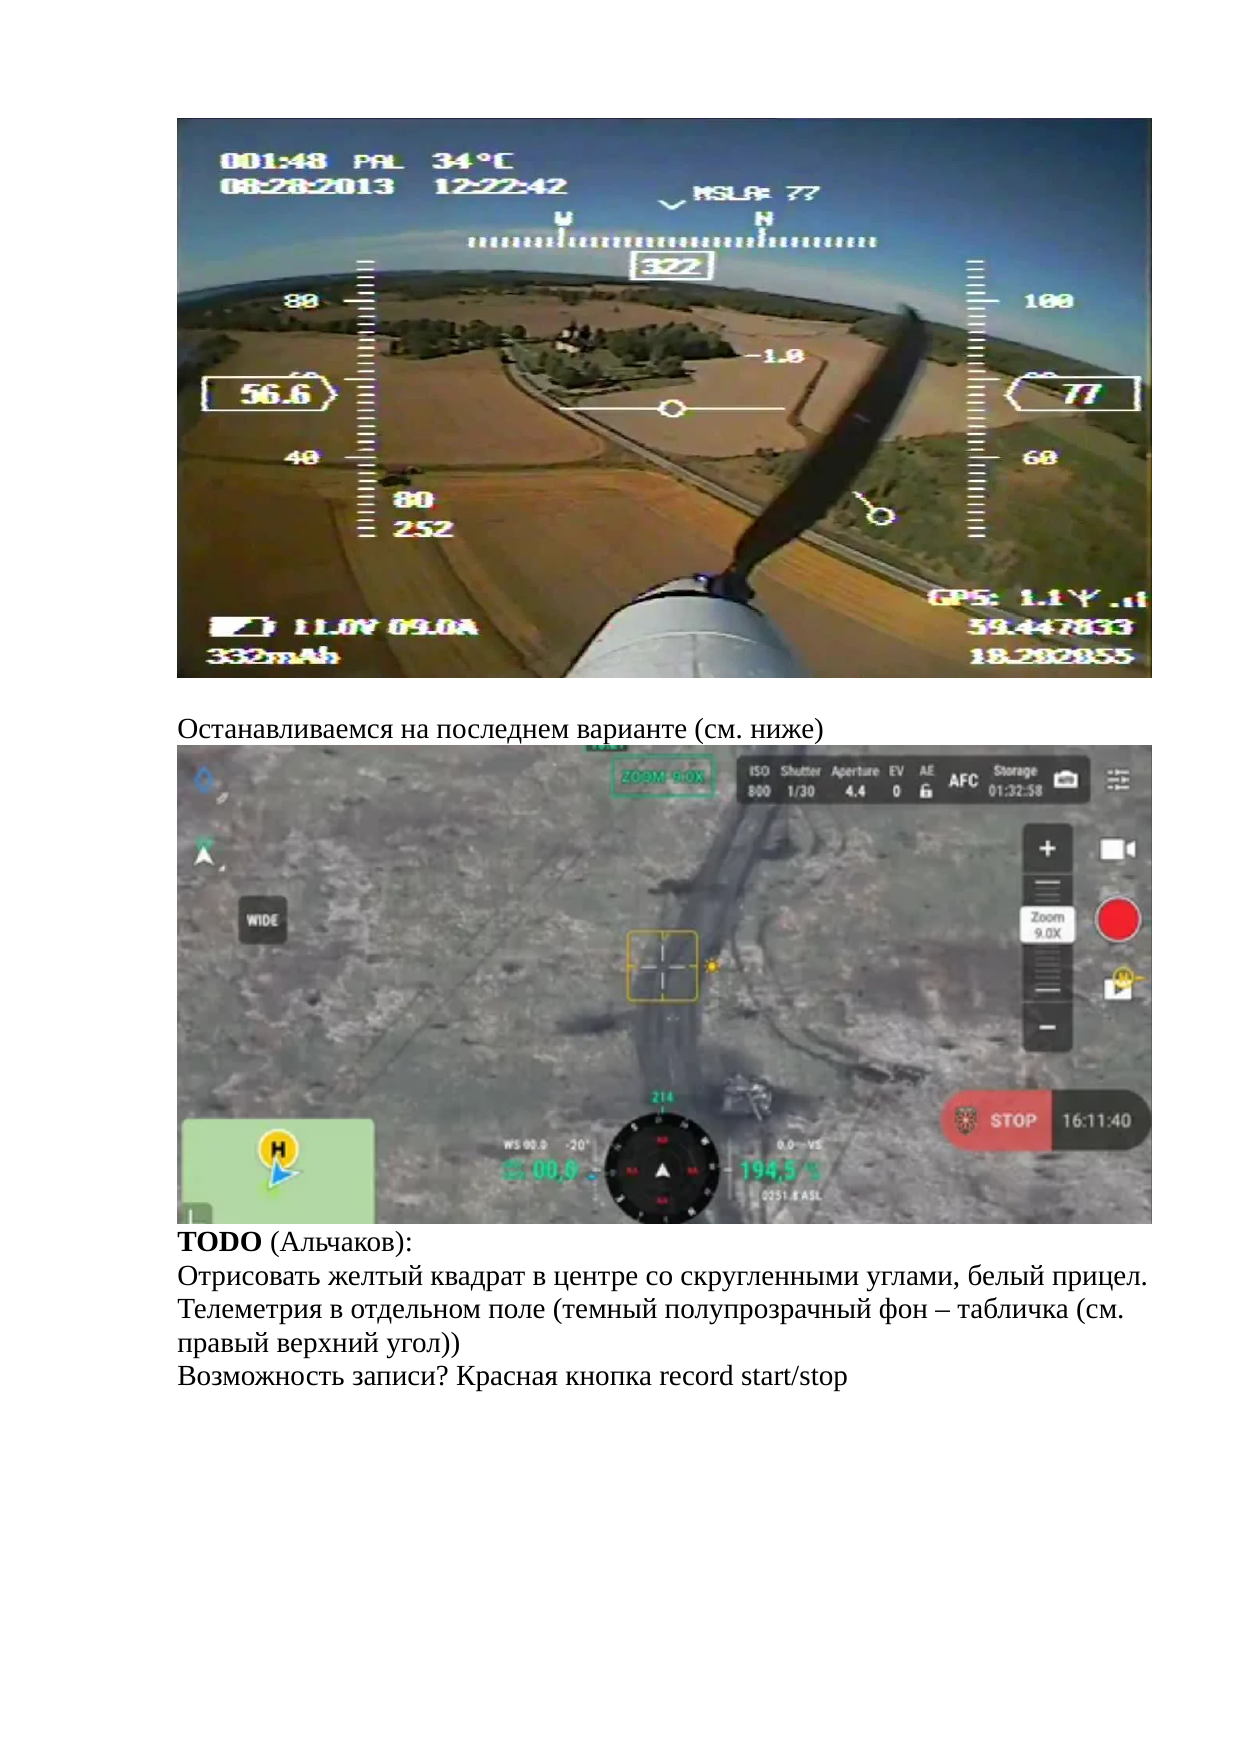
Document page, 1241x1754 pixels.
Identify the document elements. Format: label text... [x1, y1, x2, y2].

picture [177, 745, 1152, 1224]
text TODO (Альчаков): [177, 1224, 1152, 1258]
text Возможность записи? Красная кнопка record start/stop [177, 1358, 1152, 1392]
picture [177, 118, 1152, 678]
text Телеметрия в отдельном поле (темный полупрозрачный фон – табличка (см. правый верхний угол)) [177, 1291, 1152, 1358]
text Отрисовать желтый квадрат в центре со скругленными углами, белый прицел. [177, 1258, 1152, 1291]
text Останавливаемся на последнем варианте (см. ниже) [177, 712, 1152, 745]
